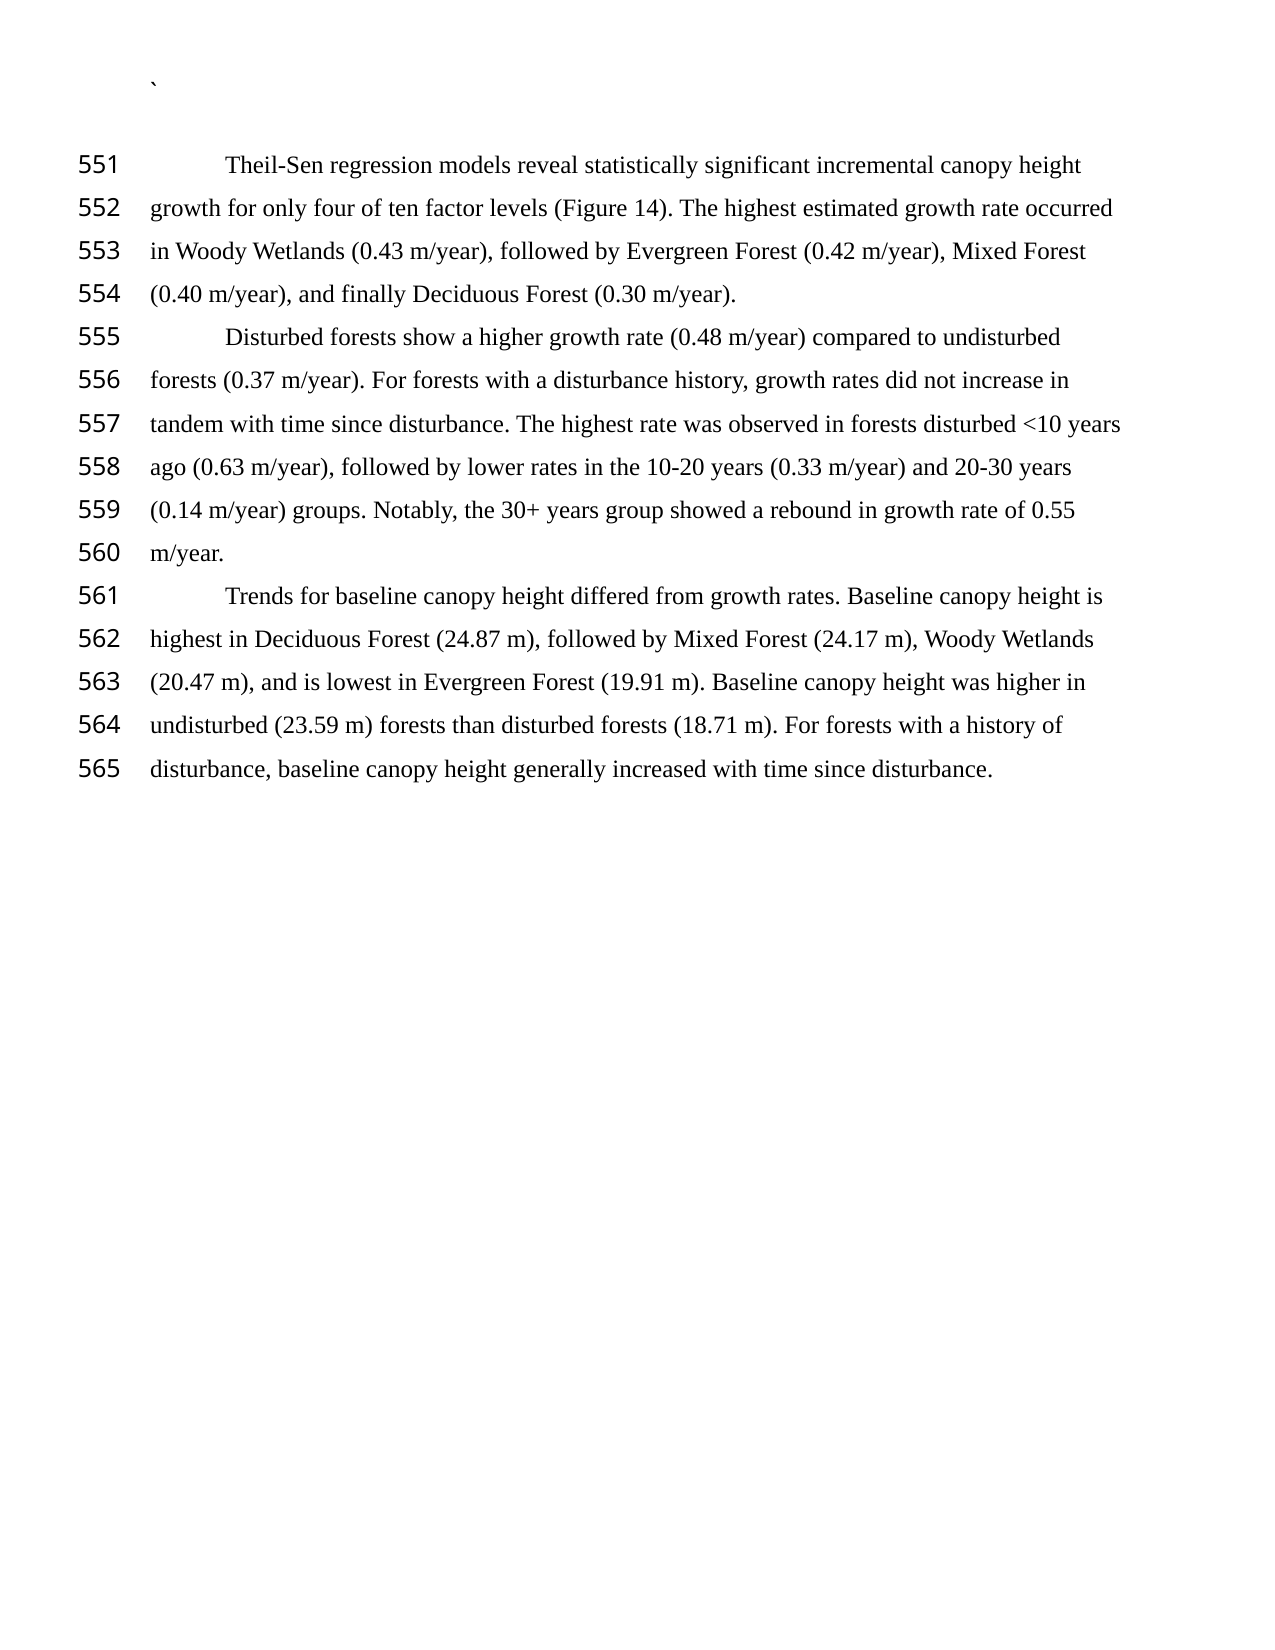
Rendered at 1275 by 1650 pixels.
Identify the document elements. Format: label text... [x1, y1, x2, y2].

list Disturbed forests show a higher growth rate (0.48 m/year) compared to undisturbed forests (0.37 m/year). For forests with a disturbance history, growth rates did not increase in tandem with time since disturbance. The highest rate was observed in forests disturbed <10 years ago (0.63 m/year), followed by lower rates in the 10-20 years (0.33 m/year) and 20-30 years (0.14 m/year) groups. Notably, the 30+ years group showed a rebound in growth rate of 0.55 m/year. [150, 322, 1125, 567]
list Trends for baseline canopy height differed from growth rates. Baseline canopy height is highest in Deciduous Forest (24.87 m), followed by Mixed Forest (24.17 m), Woody Wetlands (20.47 m), and is lowest in Evergreen Forest (19.91 m). Baseline canopy height was higher in undisturbed (23.59 m) forests than disturbed forests (18.71 m). For forests with a history of disturbance, baseline canopy height generally increased with time since disturbance. [150, 581, 1125, 782]
list Theil-Sen regression models reveal statistically significant incremental canopy height growth for only four of ten factor levels (Figure 14). The highest estimated growth rate occurred in Woody Wetlands (0.43 m/year), followed by Evergreen Forest (0.42 m/year), Mixed Forest (0.40 m/year), and finally Deciduous Forest (0.30 m/year). [150, 150, 1125, 308]
